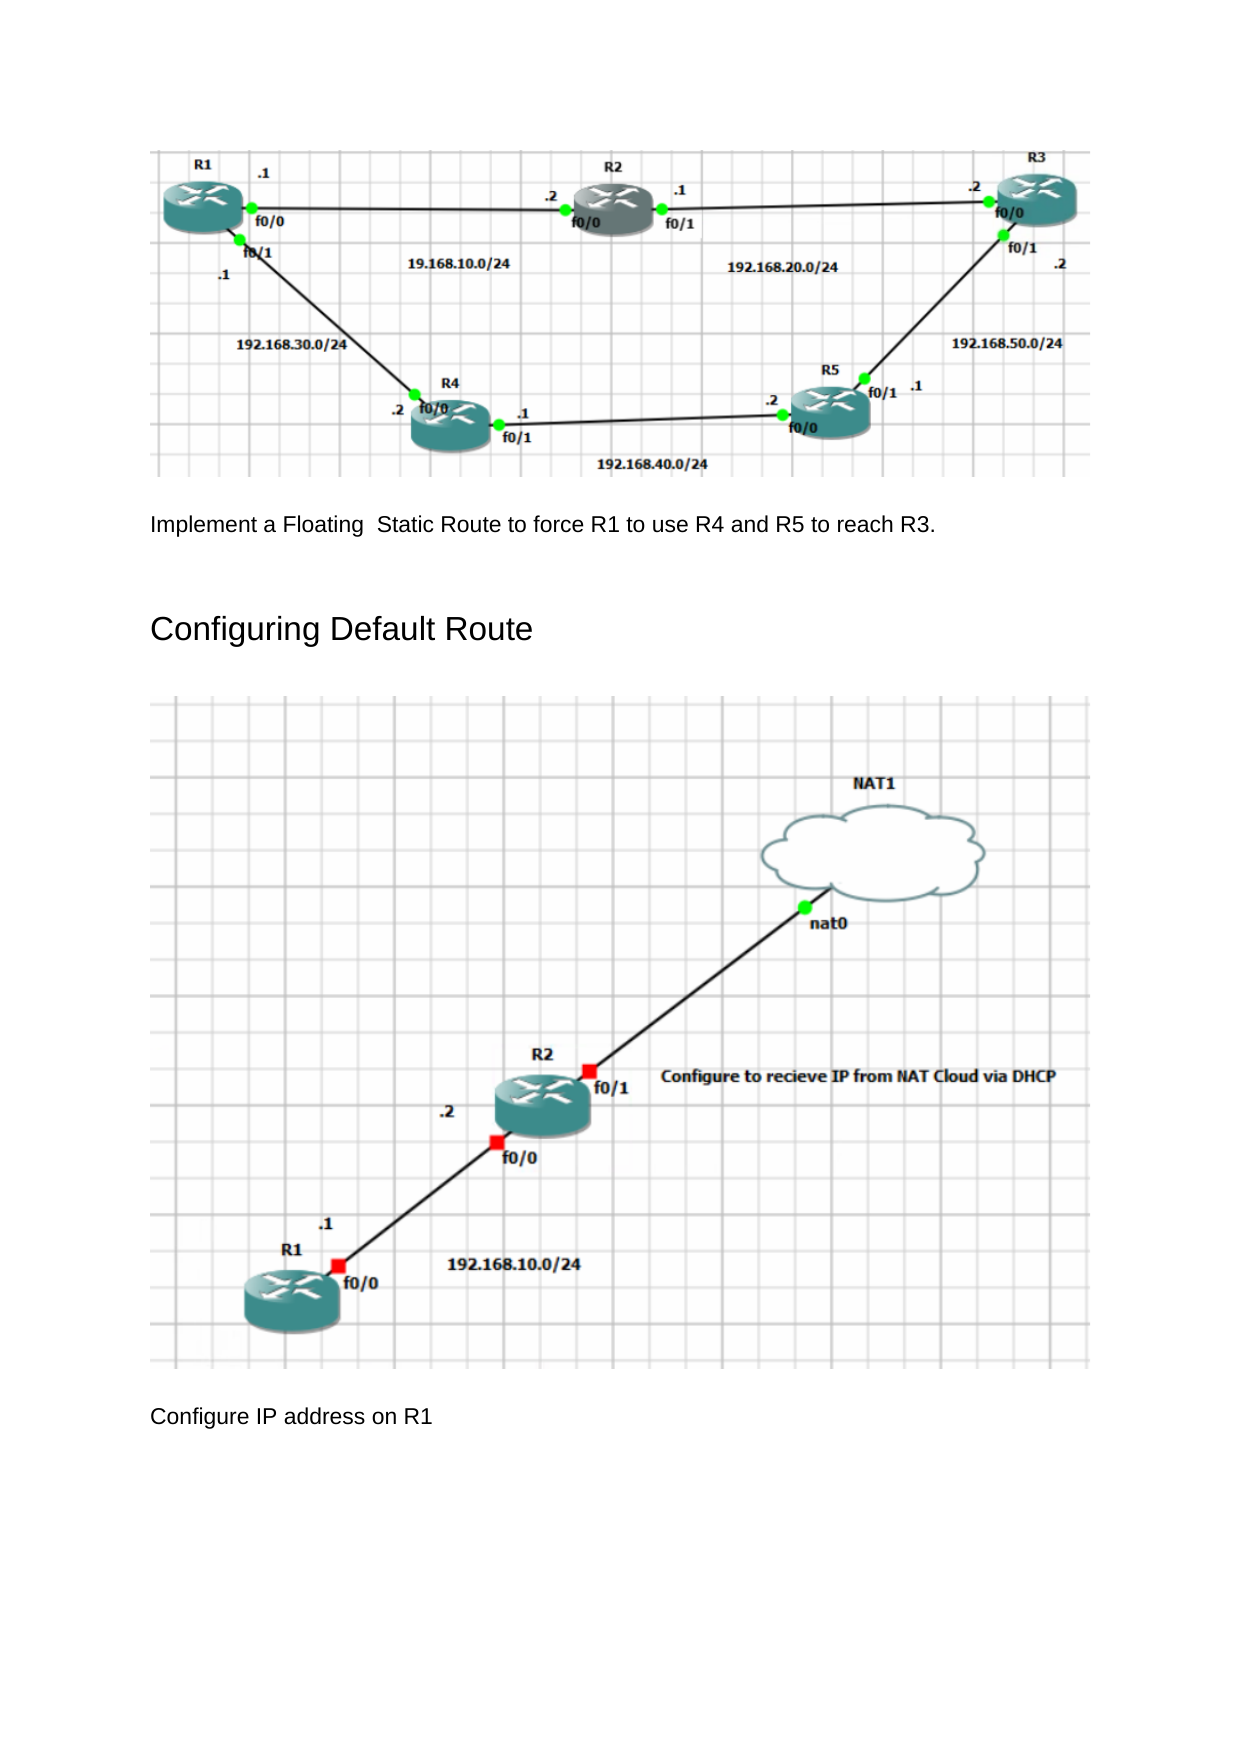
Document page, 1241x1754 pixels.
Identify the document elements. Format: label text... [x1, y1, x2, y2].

subtitle Configuring Default Route [150, 609, 1090, 647]
picture [150, 150, 1091, 477]
text Configure IP address on R1 [150, 1403, 1090, 1429]
text Implement a Floating Static Route to force R1 to use R4 and R5 to reach R3. [150, 511, 1090, 537]
picture [150, 696, 1091, 1369]
